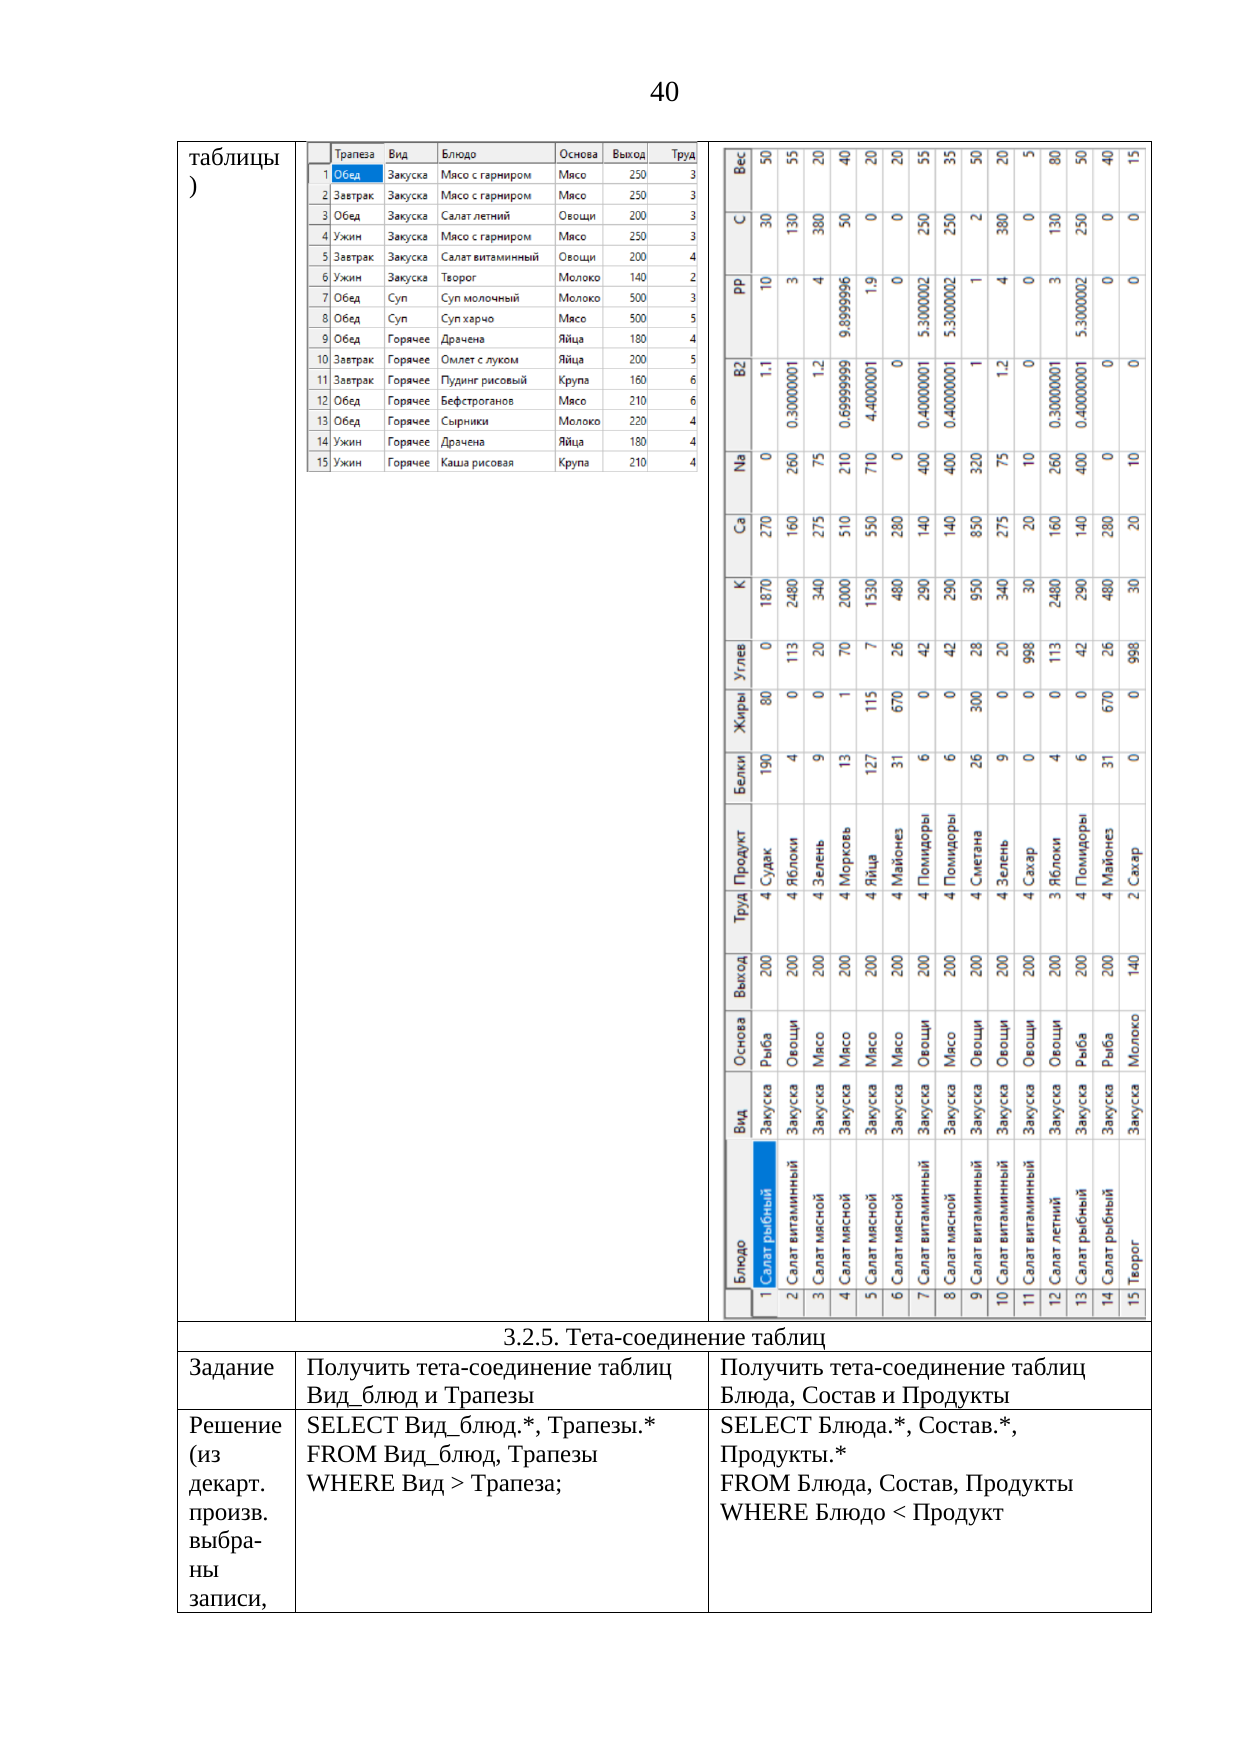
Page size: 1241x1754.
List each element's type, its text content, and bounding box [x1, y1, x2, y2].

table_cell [296, 1410, 708, 1612]
picture [306, 141, 698, 472]
table_cell 3.2.5. Тета-соединение таблиц [178, 1322, 1151, 1351]
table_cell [709, 142, 1151, 1321]
table_cell Получить тета-соединение таблиц Блюда, Состав и Продукты [709, 1352, 1151, 1409]
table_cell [178, 1410, 295, 1612]
picture [723, 149, 1146, 1320]
table_cell Задание [178, 1352, 295, 1409]
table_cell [178, 142, 295, 1321]
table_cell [296, 142, 708, 1321]
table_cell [709, 1410, 1151, 1612]
table_cell Получить тета-соединение таблиц Вид_блюд и Трапезы [296, 1352, 708, 1409]
